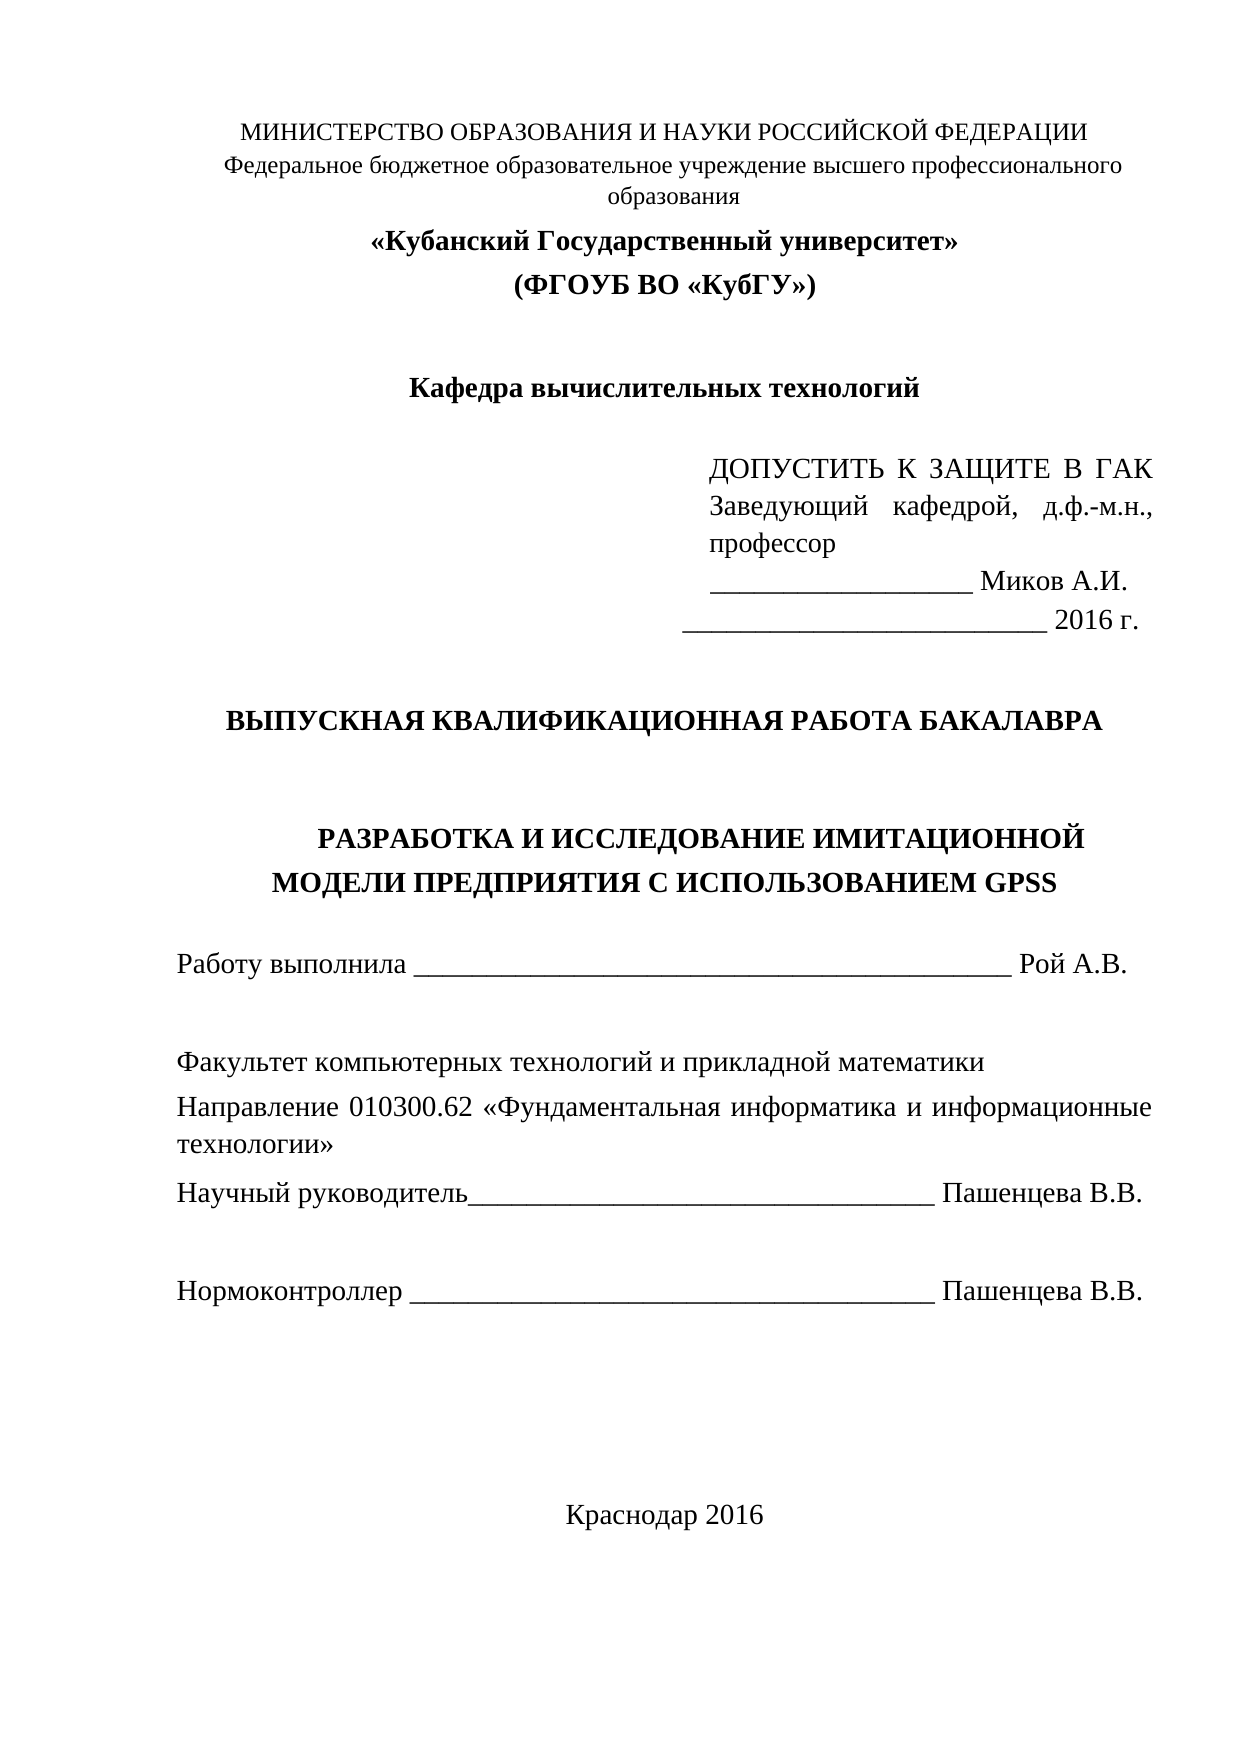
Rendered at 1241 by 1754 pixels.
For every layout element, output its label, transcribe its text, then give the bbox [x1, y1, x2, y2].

text _________________________ 2016 г. [177, 602, 1139, 636]
text МОДЕЛИ ПРЕДПРИЯТИЯ С ИСПОЛЬЗОВАНИЕМ GPSS [177, 865, 1152, 899]
text (ФГОУБ ВО «КубГУ») [177, 267, 1152, 301]
text ДОПУСТИТЬ К ЗАЩИТЕ В ГАК Заведующий кафедрой, д.ф.-м.н., профессор [709, 451, 1153, 559]
text Направление 010300.62 «Фундаментальная информатика и информационные технологии» [176, 1089, 1153, 1160]
text ВЫПУСКНАЯ КВАЛИФИКАЦИОННАЯ РАБОТА БАКАЛАВРА [177, 703, 1152, 737]
text Научный руководитель________________________________ Пашенцева В.В. [176, 1175, 1153, 1208]
text Федеральное бюджетное образовательное учреждение высшего профессионального образования [177, 150, 1169, 209]
subtitle Краснодар 2016 [177, 1497, 1152, 1531]
text Кафедра вычислительных технологий [177, 371, 1151, 404]
text Нормоконтроллер ____________________________________ Пашенцева В.В. [176, 1273, 1153, 1307]
text __________________ Миков А.И. [177, 563, 1128, 597]
text МИНИСТЕРСТВО ОБРАЗОВАНИЯ И НАУКИ РОССИЙСКОЙ ФЕДЕРАЦИИ [177, 117, 1151, 145]
text Факультет компьютерных технологий и прикладной математики [176, 1044, 1153, 1077]
text РАЗРАБОТКА И ИССЛЕДОВАНИЕ ИМИТАЦИОННОЙ [317, 822, 1169, 855]
text Работу выполнила _________________________________________ Рой А.В. [176, 946, 1153, 980]
text «Кубанский Государственный университет» [177, 223, 1152, 257]
